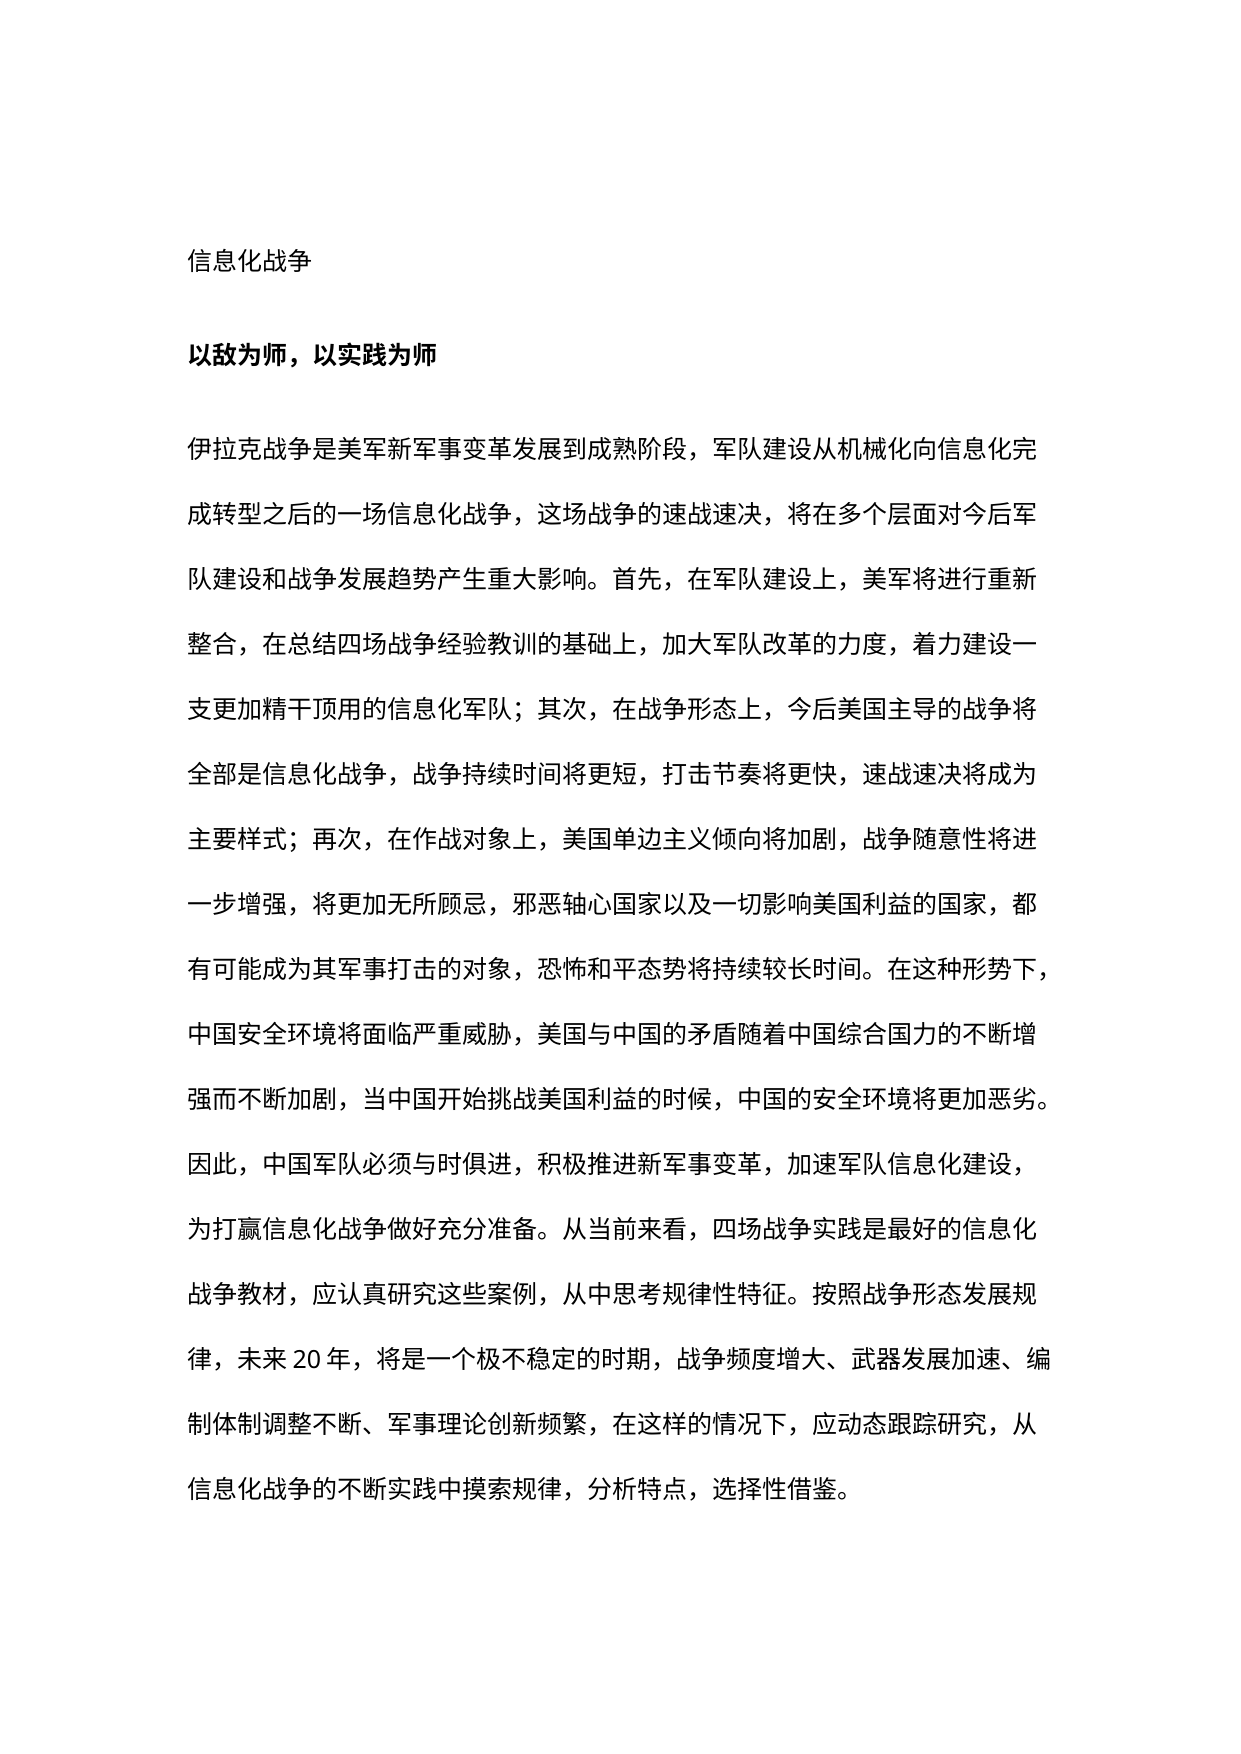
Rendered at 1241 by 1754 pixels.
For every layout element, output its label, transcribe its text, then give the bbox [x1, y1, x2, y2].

text 以敌为师，以实践为师 [187, 321, 1053, 386]
text 信息化战争 [187, 162, 1053, 292]
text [187, 415, 1053, 1520]
